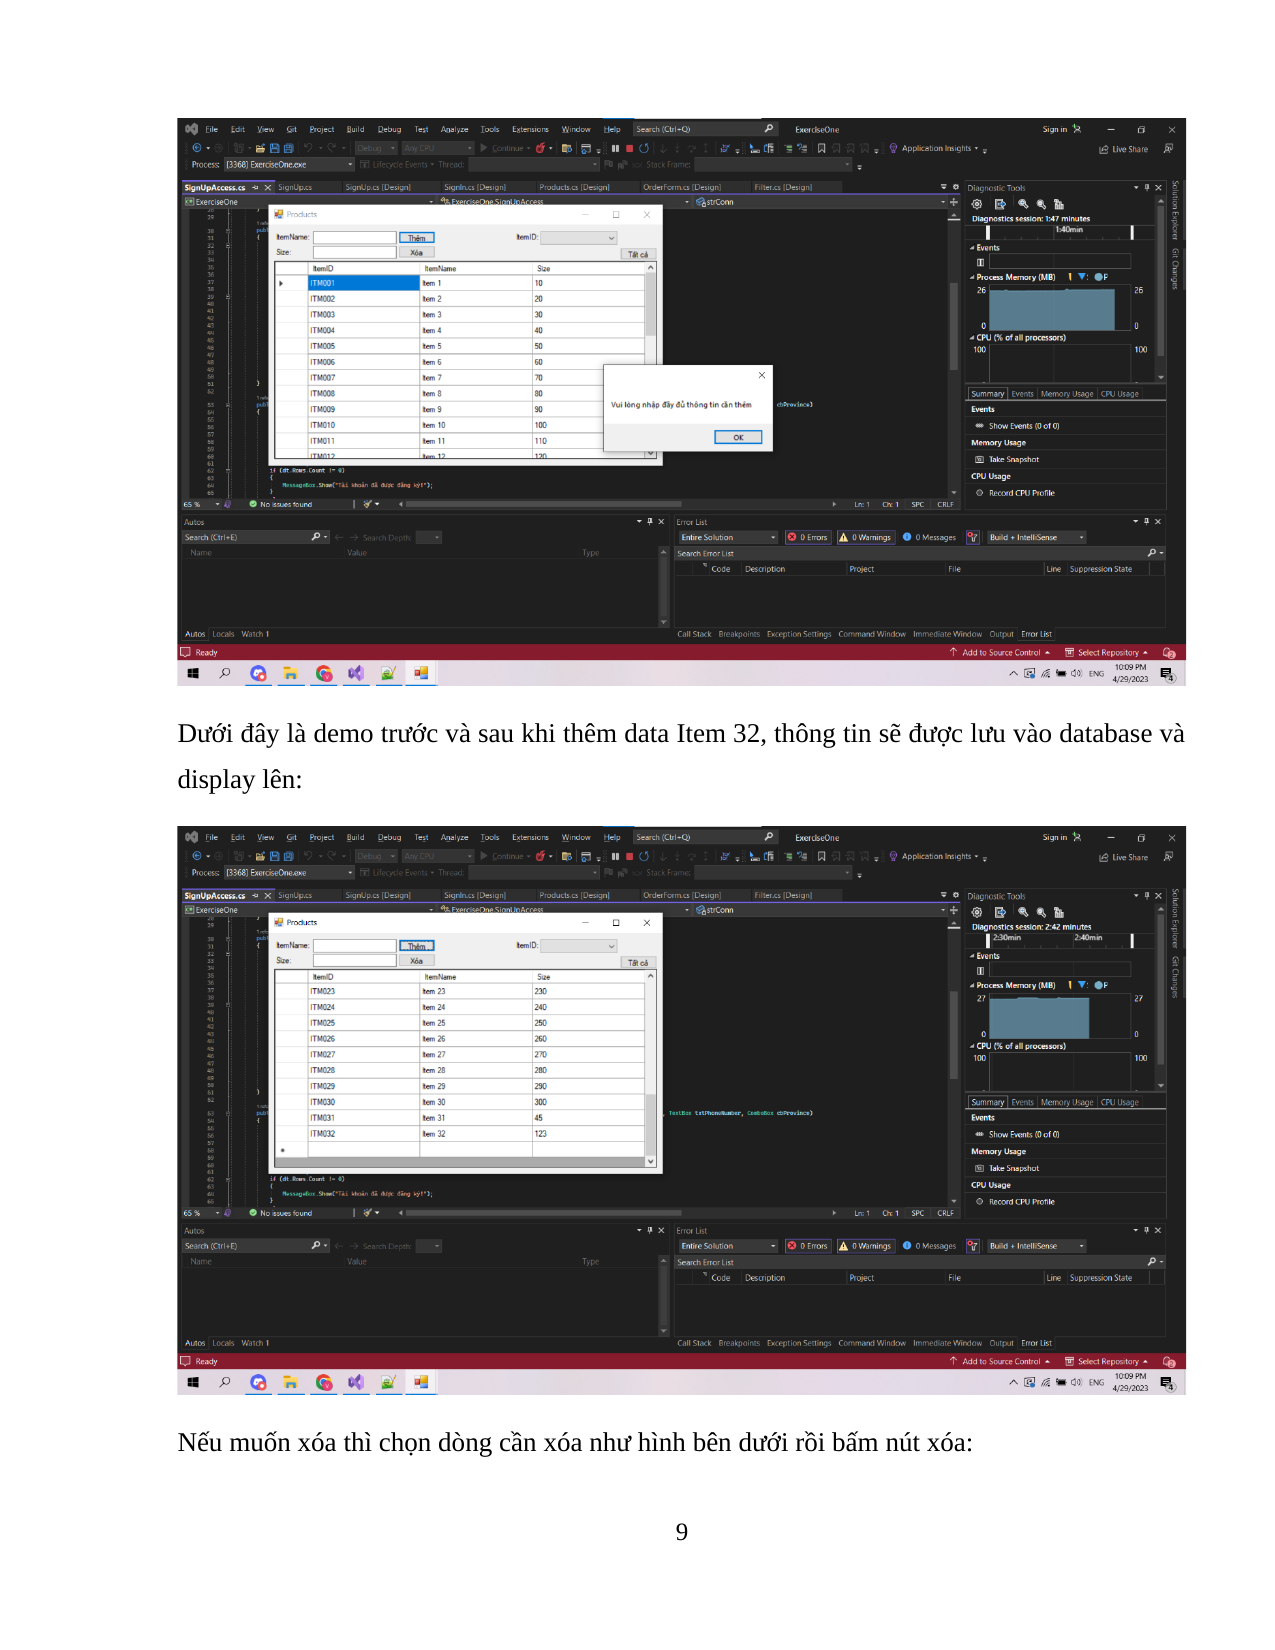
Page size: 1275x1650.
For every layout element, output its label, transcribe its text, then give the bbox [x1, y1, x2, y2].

text Dưới đây là demo trước và sau khi thêm data Item 32, thông tin sẽ được lưu vào database và display lên: [177, 717, 1186, 795]
picture [177, 826, 1187, 1395]
picture [177, 118, 1187, 686]
text Nếu muốn xóa thì chọn dòng cần xóa như hình bên dưới rồi bấm nút xóa: [177, 1426, 1186, 1457]
